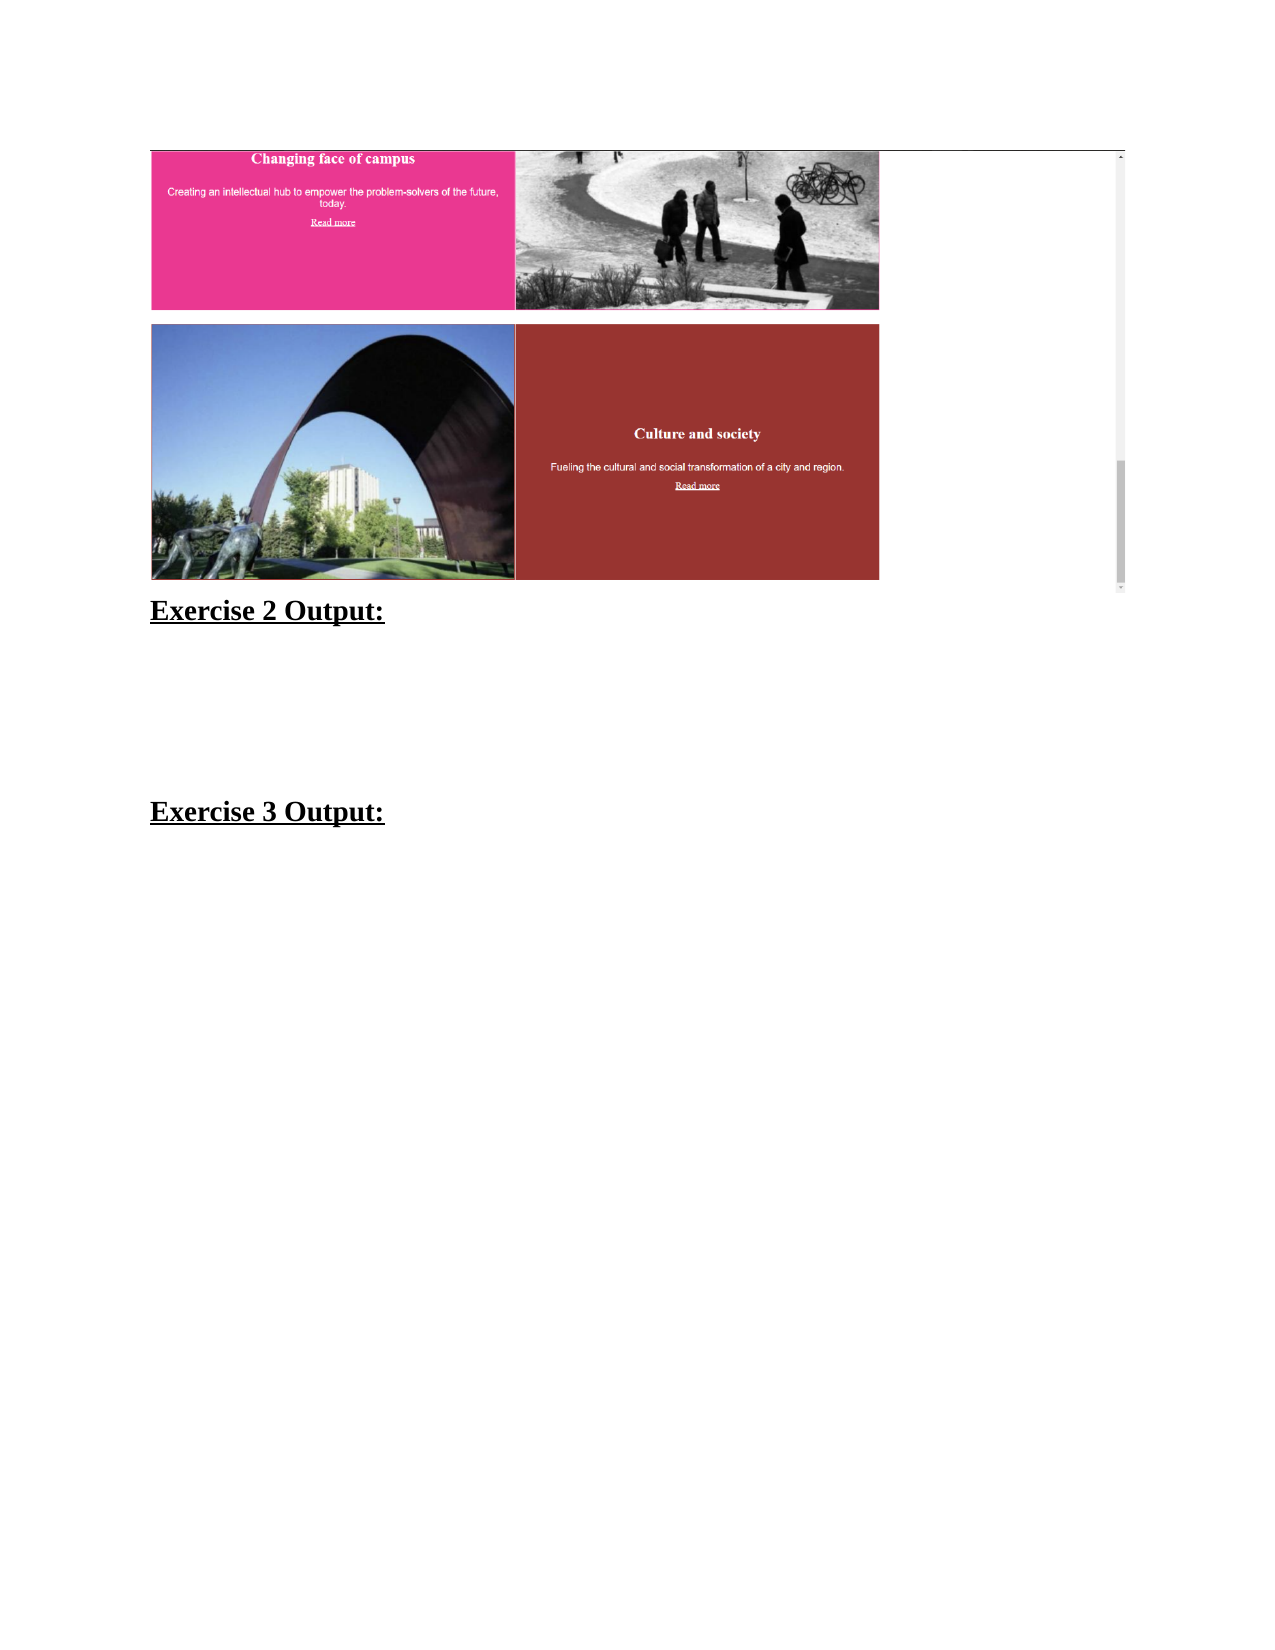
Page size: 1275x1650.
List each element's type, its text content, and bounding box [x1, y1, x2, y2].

text Exercise 2 Output: [150, 593, 1125, 626]
text Exercise 3 Output: [150, 794, 1125, 828]
picture [150, 150, 1125, 593]
